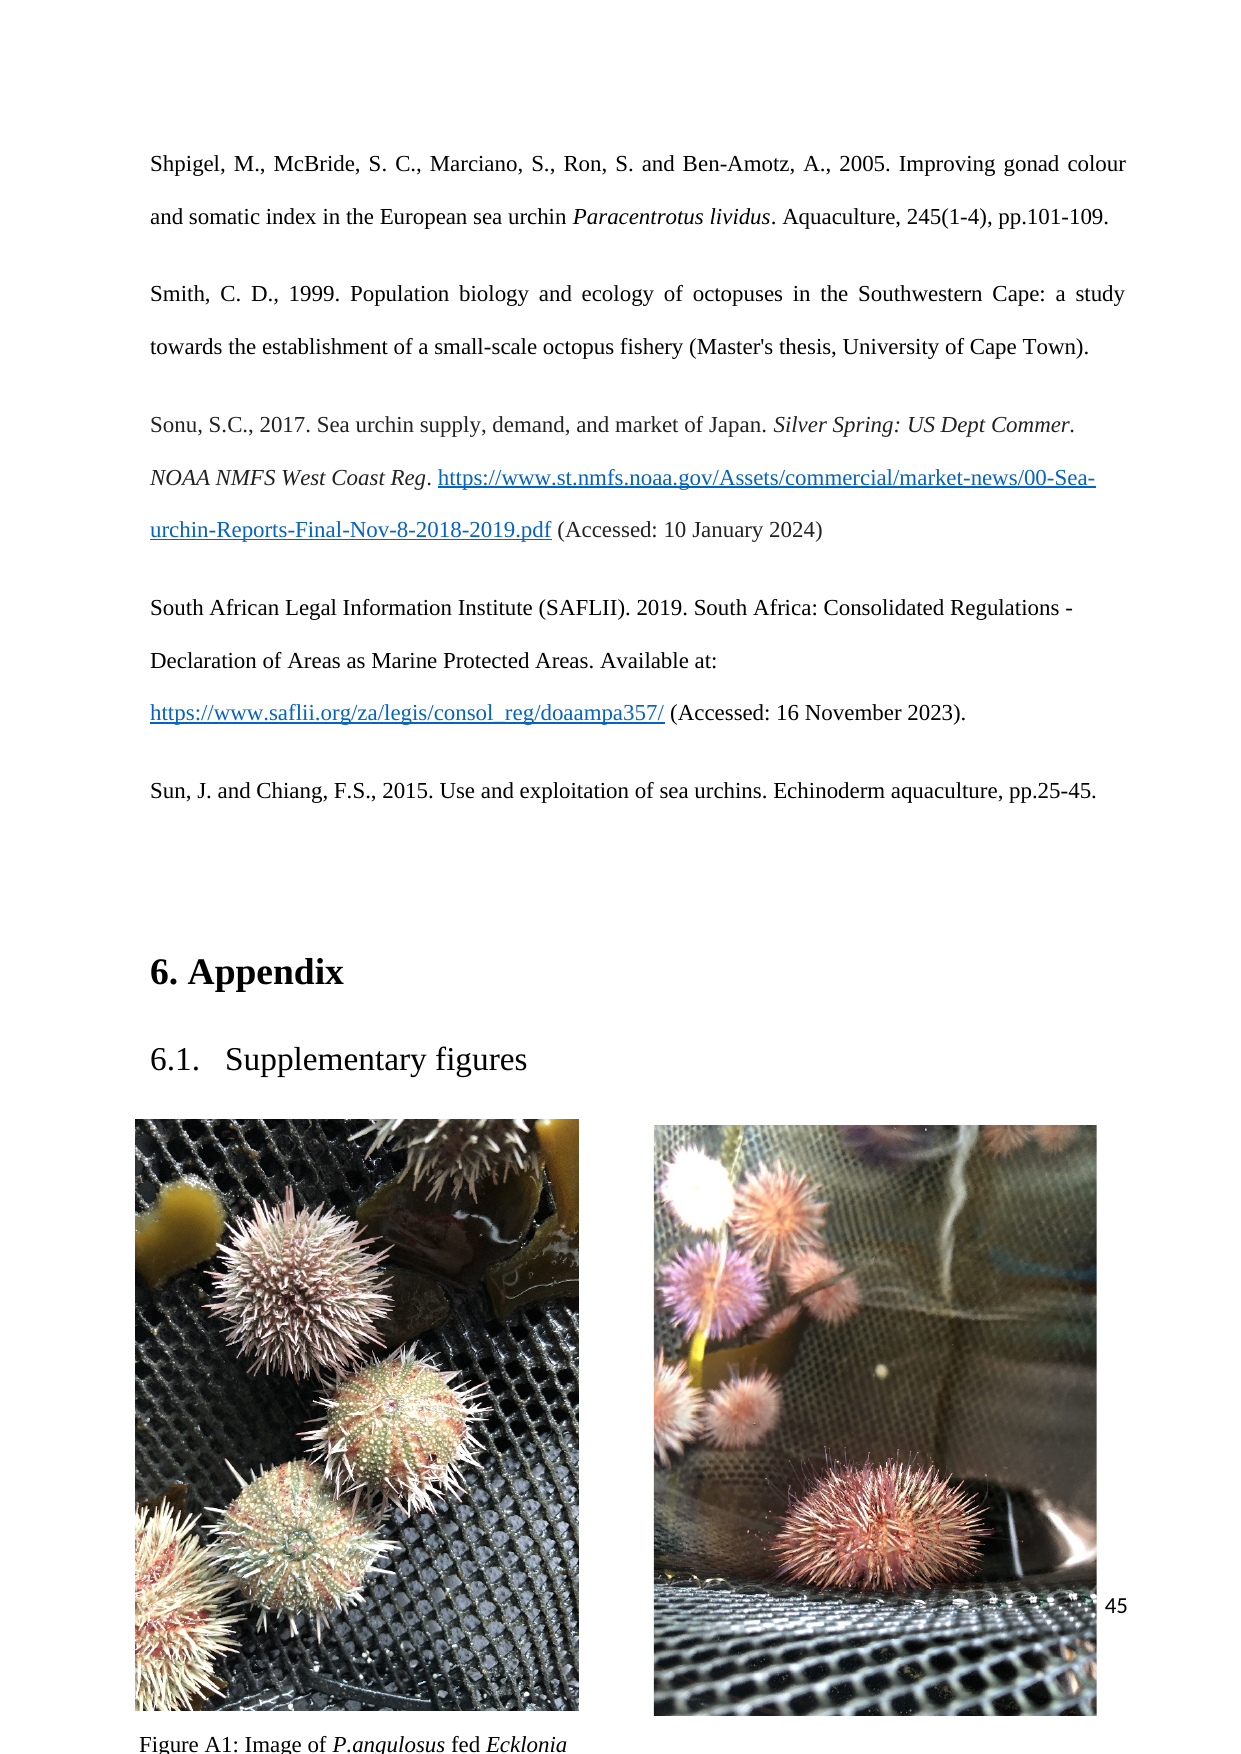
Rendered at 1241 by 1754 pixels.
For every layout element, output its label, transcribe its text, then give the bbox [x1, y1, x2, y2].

subtitle Supplementary figures [150, 1039, 1128, 1078]
text Smith, C. D., 1999. Population biology and ecology of octopuses in the Southwestern Cape: a study towards the establishment of a small-scale octopus fishery (Master's thesis, University of Cape Town). [150, 280, 1128, 359]
picture [653, 1125, 1097, 1716]
text Sun, J. and Chiang, F.S., 2015. Use and exploitation of sea urchins. Echinoderm aquaculture, pp.25-45. [150, 777, 1128, 803]
text South African Legal Information Institute (SAFLII). 2019. South Africa: Consolidated Regulations - Declaration of Areas as Marine Protected Areas. Available at: https://www.saflii.org/za/legis/consol_reg/doaampa357/ (Accessed: 16 November 2023). [150, 594, 1128, 726]
picture [135, 1119, 579, 1711]
text Shpigel, M., McBride, S. C., Marciano, S., Ron, S. and Ben-Amotz, A., 2005. Improving gonad colour and somatic index in the European sea urchin Paracentrotus lividus. Aquaculture, 245(1-4), pp.101-109. [150, 150, 1128, 229]
text Sonu, S.C., 2017. Sea urchin supply, demand, and market of Japan. Silver Spring: US Dept Commer. NOAA NMFS West Coast Reg. https://www.st.nmfs.noaa.gov/Assets/commercial/market-news/00-Sea-urchin-Reports-Final-Nov-8-2018-2019.pdf (Accessed: 10 January 2024) [150, 411, 1128, 543]
subtitle Appendix [150, 949, 1128, 992]
